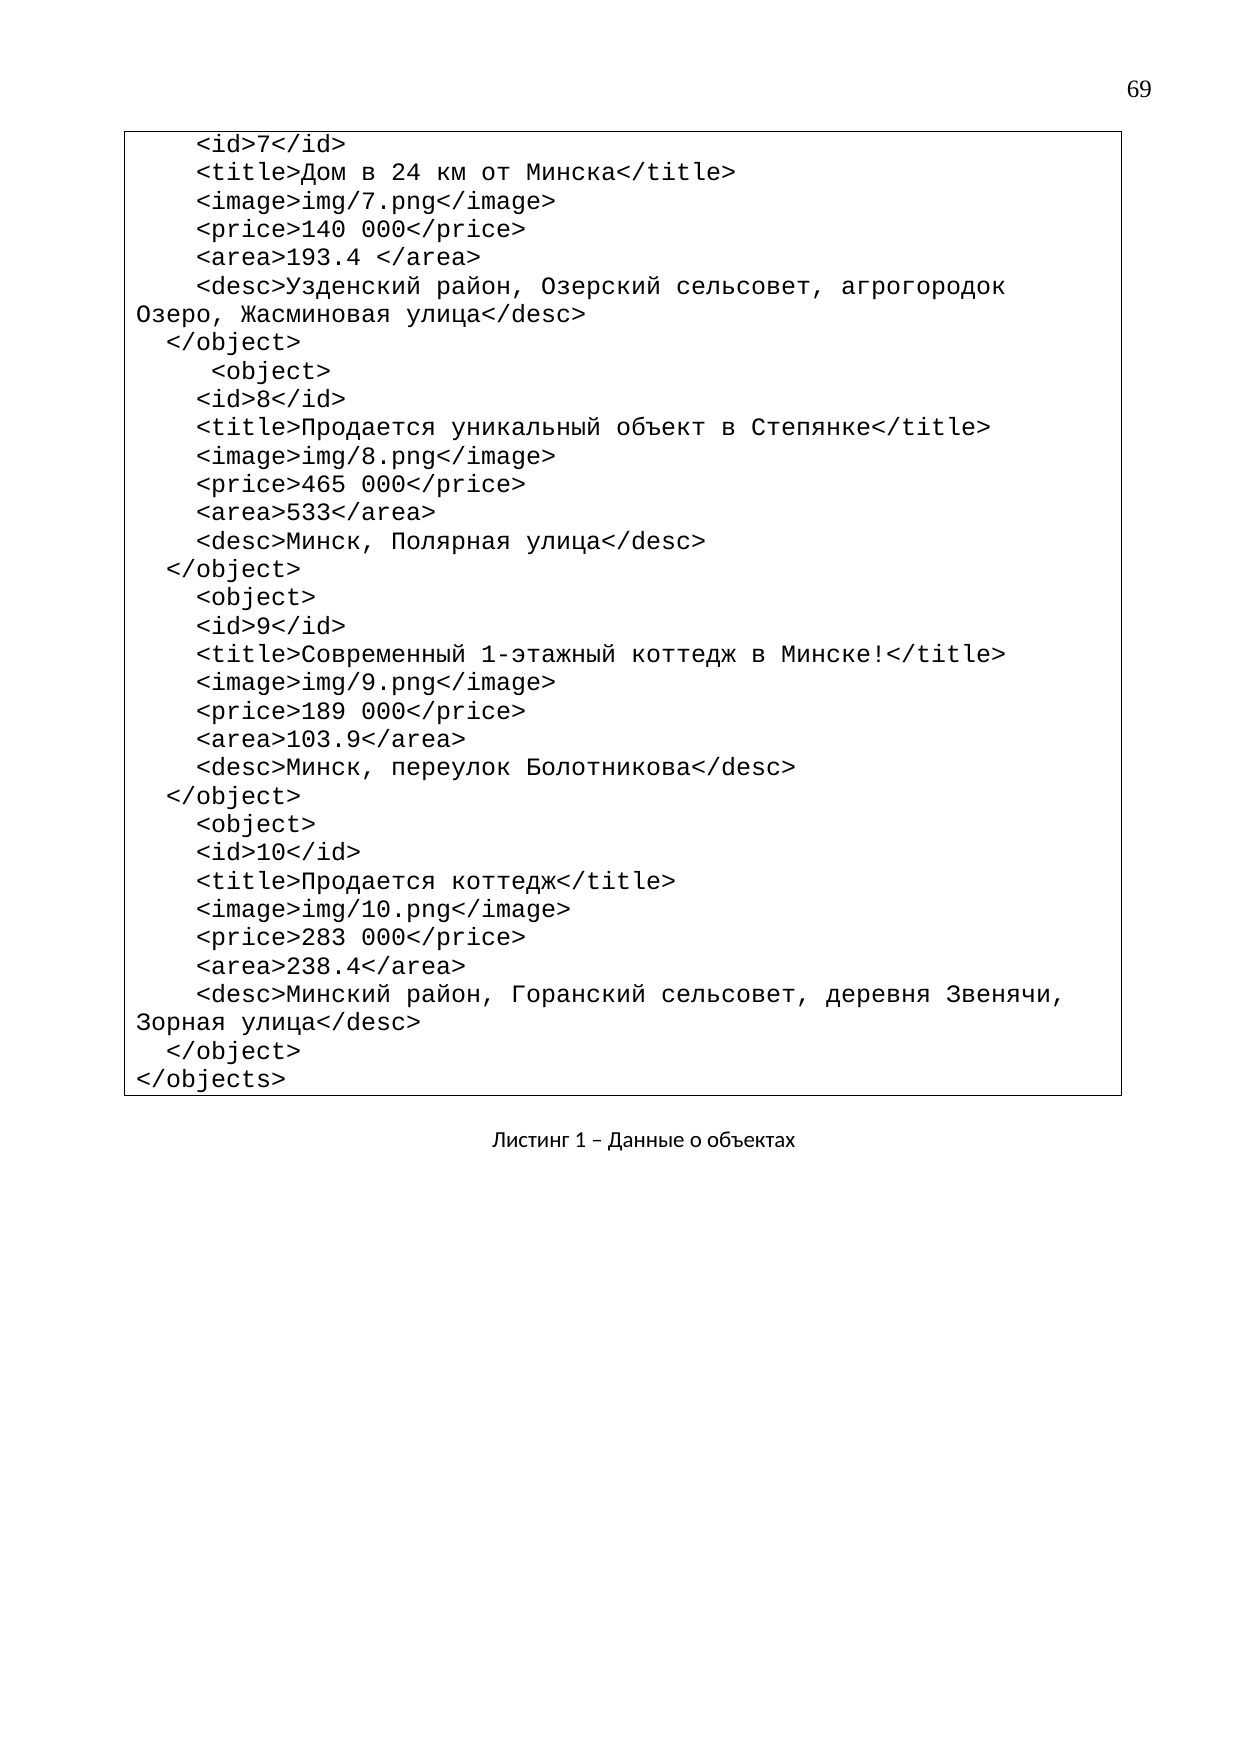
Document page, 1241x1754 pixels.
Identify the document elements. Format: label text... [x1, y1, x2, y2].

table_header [125, 132, 1121, 1095]
text Листинг 1 – Данные о объектах [136, 1125, 1152, 1153]
